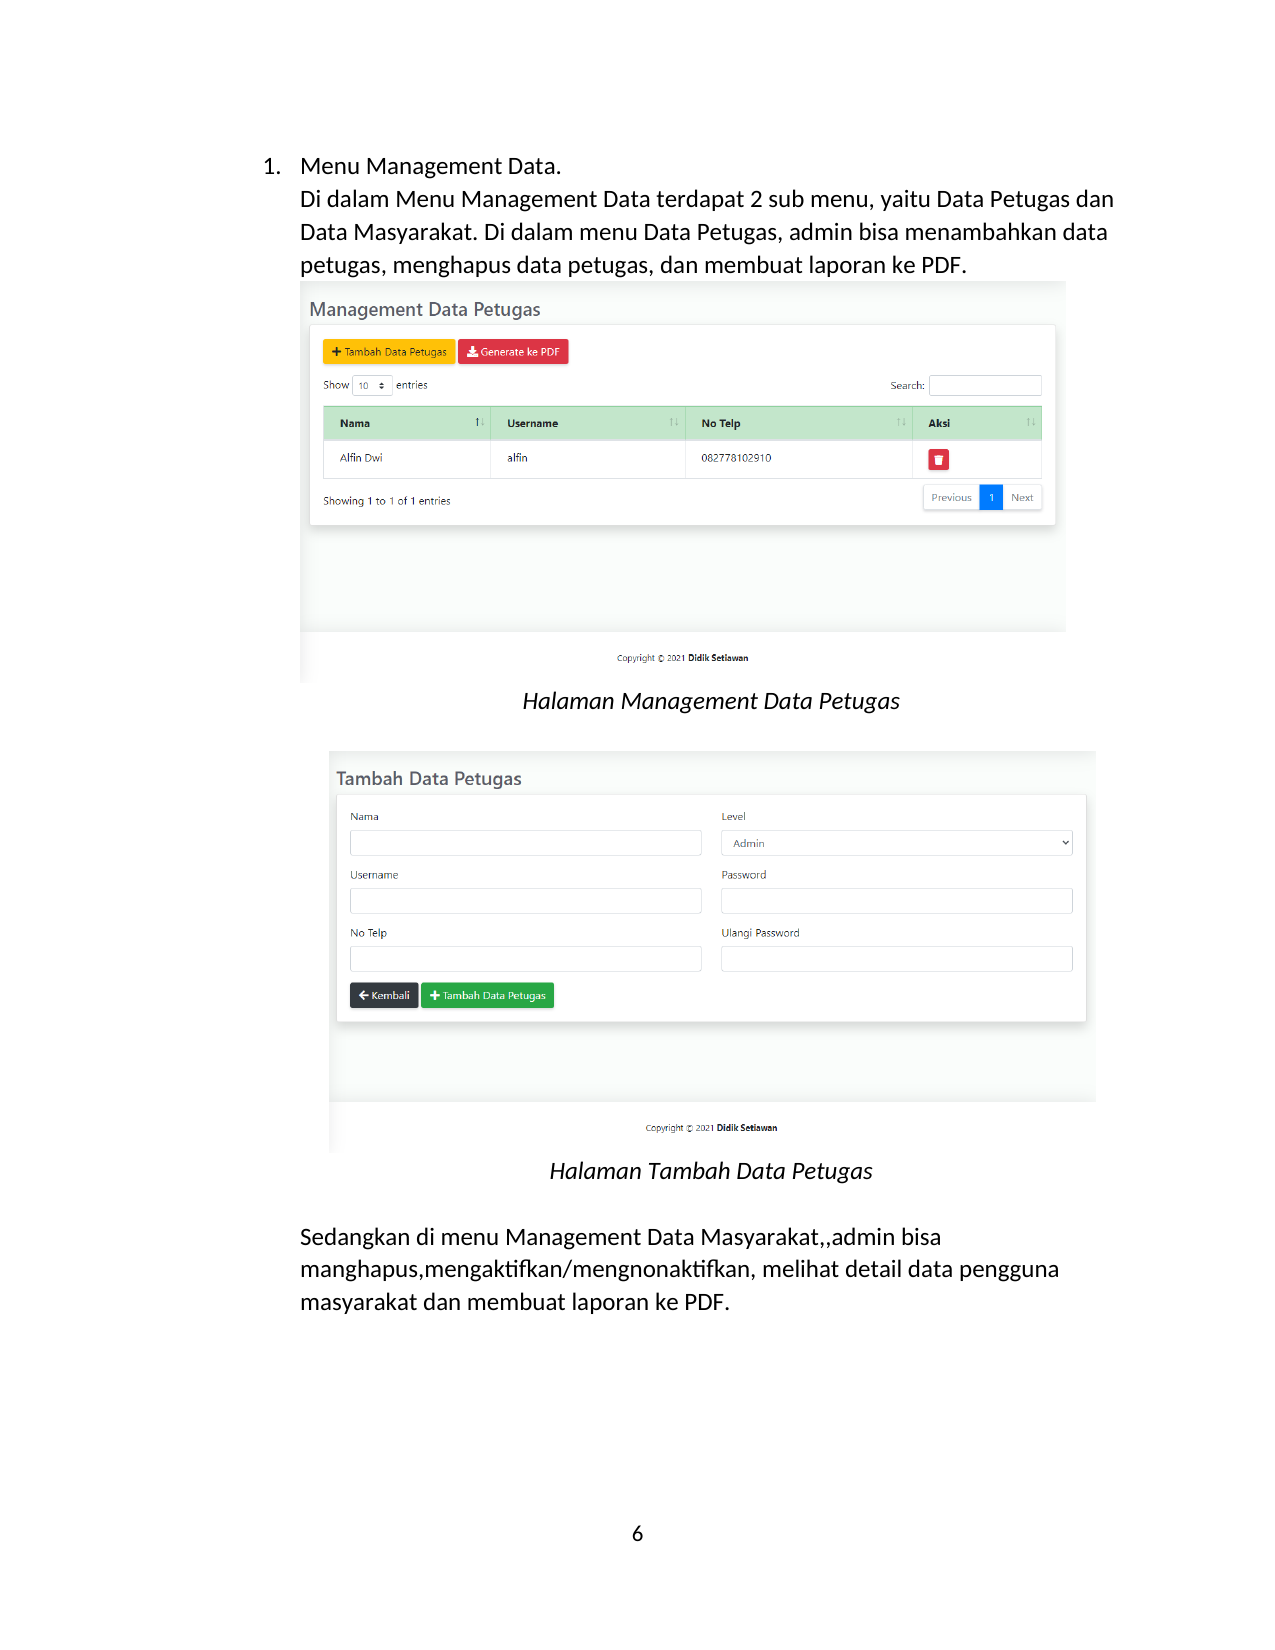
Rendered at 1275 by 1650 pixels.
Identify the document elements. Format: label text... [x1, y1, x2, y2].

picture [300, 281, 1066, 683]
list Di dalam Menu Management Data terdapat 2 sub menu, yaitu Data Petugas dan Data Masyarakat. Di dalam menu Data Petugas, admin bisa menambahkan data petugas, menghapus data petugas, dan membuat laporan ke PDF. [300, 183, 1125, 279]
list Halaman Management Data Petugas [300, 685, 1125, 716]
list Menu Management Data. [262, 150, 1125, 181]
list Sedangkan di menu Management Data Masyarakat,,admin bisa manghapus,mengaktifkan/mengnonaktifkan, melihat detail data pengguna masyarakat dan membuat laporan ke PDF. [300, 1221, 1125, 1317]
picture [329, 751, 1096, 1153]
list Halaman Tambah Data Petugas [300, 1155, 1125, 1185]
